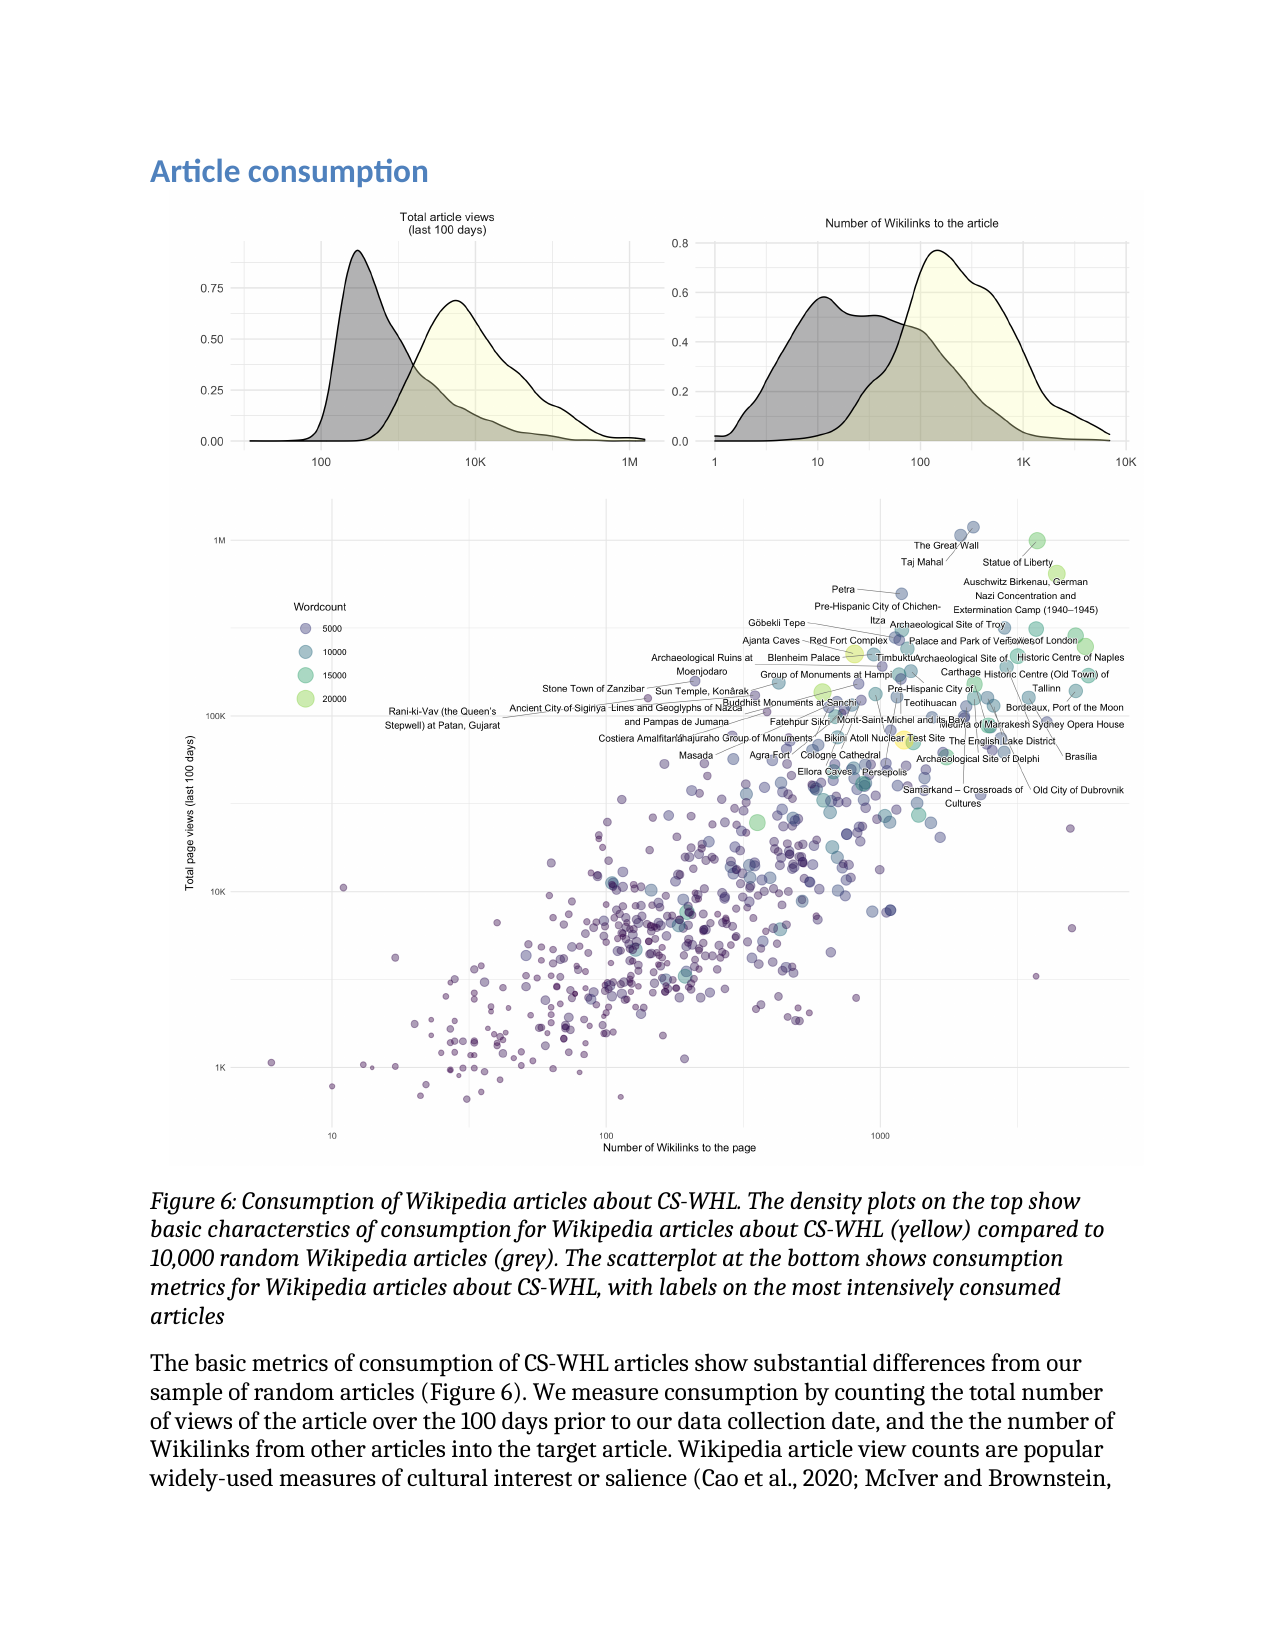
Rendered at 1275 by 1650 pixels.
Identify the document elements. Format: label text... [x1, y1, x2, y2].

text Figure 6: Consumption of Wikipedia articles about CS-WHL. The density plots on the top show basic characterstics of consumption for Wikipedia articles about CS-WHL (yellow) compared to 10,000 random Wikipedia articles (grey). The scatterplot at the bottom shows consumption metrics for Wikipedia articles about CS-WHL, with labels on the most intensively consumed articles [150, 1187, 1125, 1330]
subtitle Article consumption [150, 150, 1125, 191]
picture [168, 190, 1144, 1166]
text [150, 1349, 1125, 1493]
